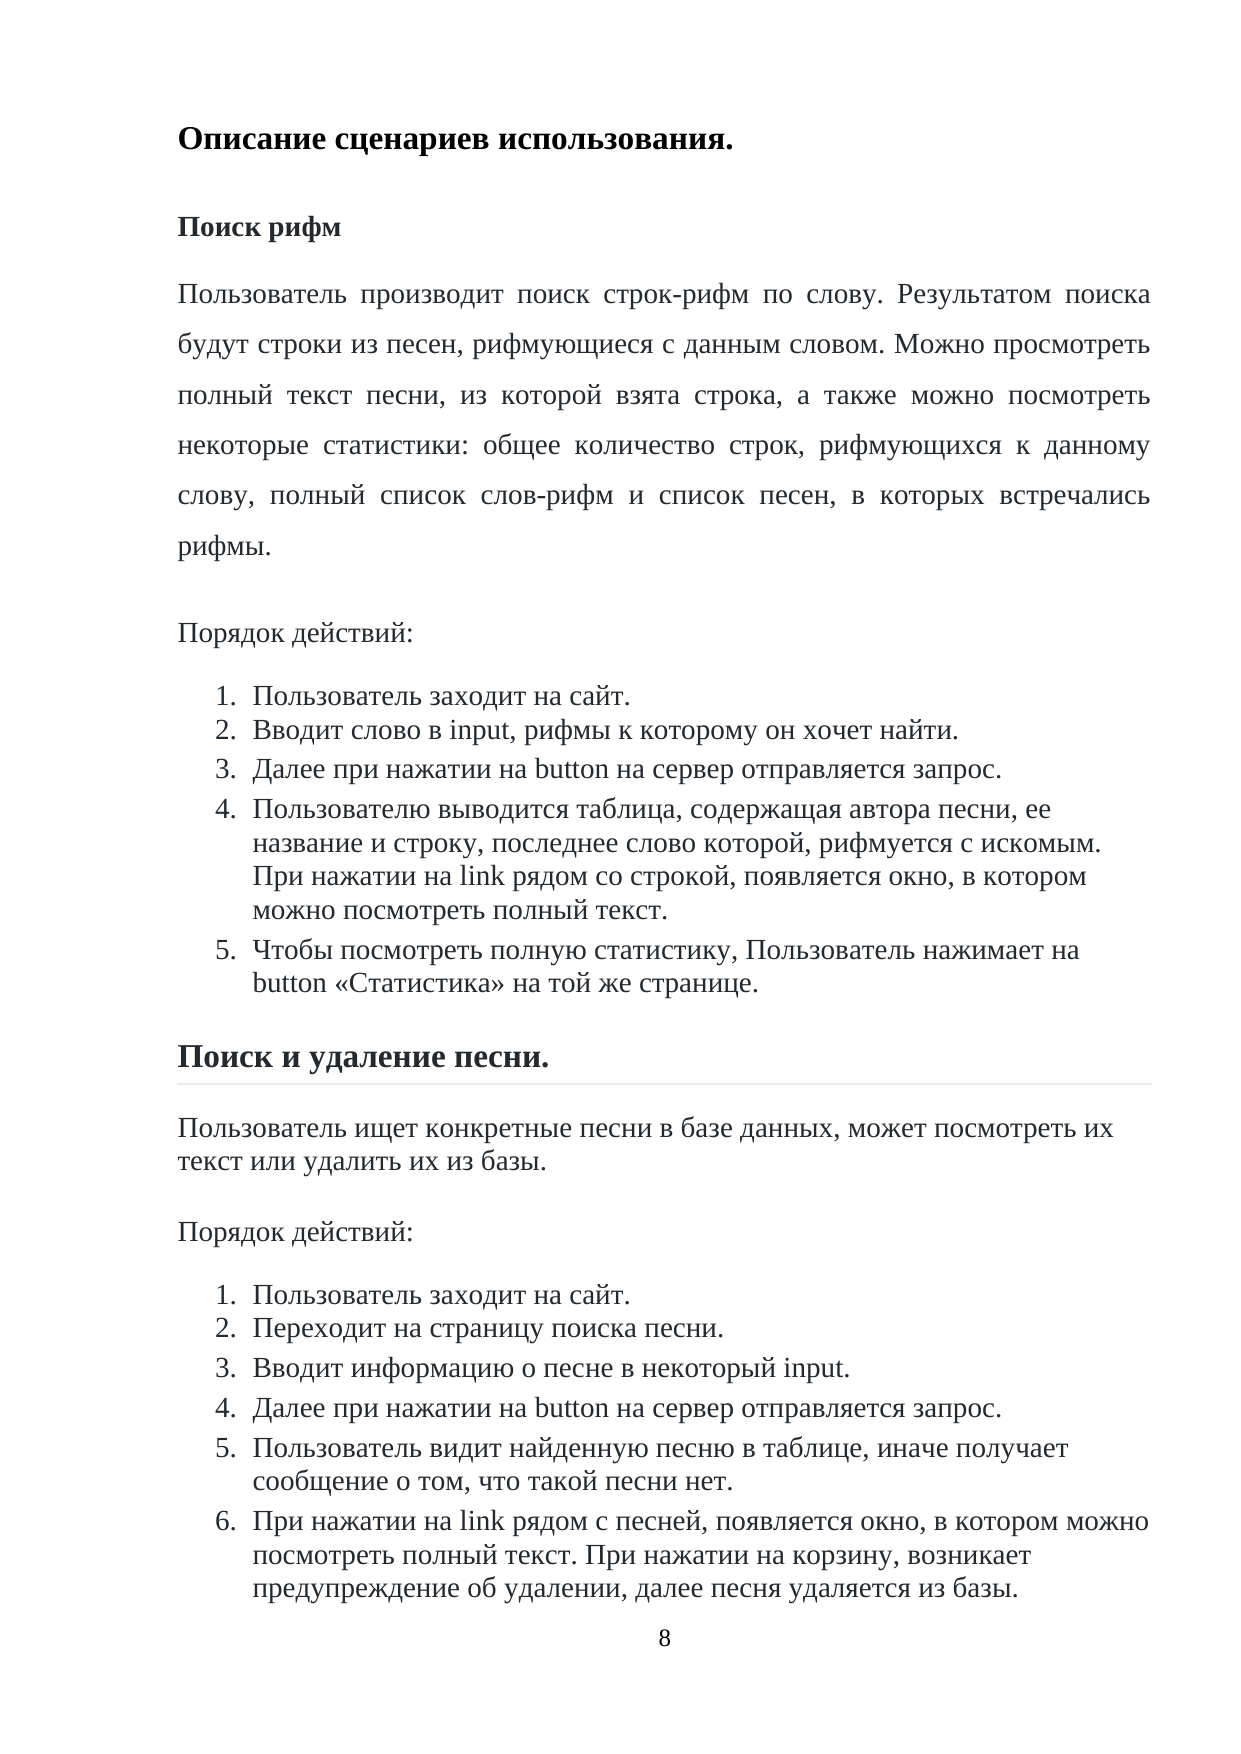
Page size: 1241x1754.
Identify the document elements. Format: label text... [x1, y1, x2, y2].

list Переходит на страницу поиска песни. [215, 1311, 1152, 1344]
list Вводит слово в input, рифмы к которому он хочет найти. [215, 712, 1152, 745]
list Далее при нажатии на button на сервер отправляется запрос. [215, 752, 1152, 785]
list Пользователю выводится таблица, содержащая автора песни, ее название и строку, последнее слово которой, рифмуется с искомым. При нажатии на link рядом со строкой, появляется окно, в котором можно посмотреть полный текст. [215, 791, 1152, 926]
subtitle Пользователь производит поиск строк-рифм по слову. Результатом поиска будут строки из песен, рифмующиеся с данным словом. Можно просмотреть полный текст песни, из которой взята строка, а также можно посмотреть некоторые статистики: общее количество строк, рифмующихся к данному слову, полный список слов-рифм и список песен, в которых встречались рифмы. [177, 276, 1152, 561]
text Пользователь ищет конкретные песни в базе данных, может посмотреть их текст или удалить их из базы. [177, 1110, 1152, 1177]
text Поиск рифм [177, 209, 1152, 243]
list Пользователь заходит на сайт. [215, 1277, 1152, 1311]
list Пользователь видит найденную песню в таблице, иначе получает сообщение о том, что такой песни нет. [215, 1430, 1152, 1497]
list Вводит информацию о песне в некоторый input. [215, 1350, 1152, 1384]
list Чтобы посмотреть полную статистику, Пользователь нажимает на button «Статистика» на той же странице. [215, 932, 1152, 999]
list Пользователь заходит на сайт. [215, 678, 1152, 712]
list Далее при нажатии на button на сервер отправляется запрос. [215, 1390, 1152, 1424]
subtitle Порядок действий: [177, 616, 1152, 649]
subtitle Поиск и удаление песни. [177, 1036, 1152, 1083]
subtitle Описание сценариев использования. [177, 118, 1152, 156]
list При нажатии на link рядом с песней, появляется окно, в котором можно посмотреть полный текст. При нажатии на корзину, возникает предупреждение об удалении, далее песня удаляется из базы. [215, 1503, 1152, 1604]
subtitle Порядок действий: [177, 1214, 1152, 1248]
